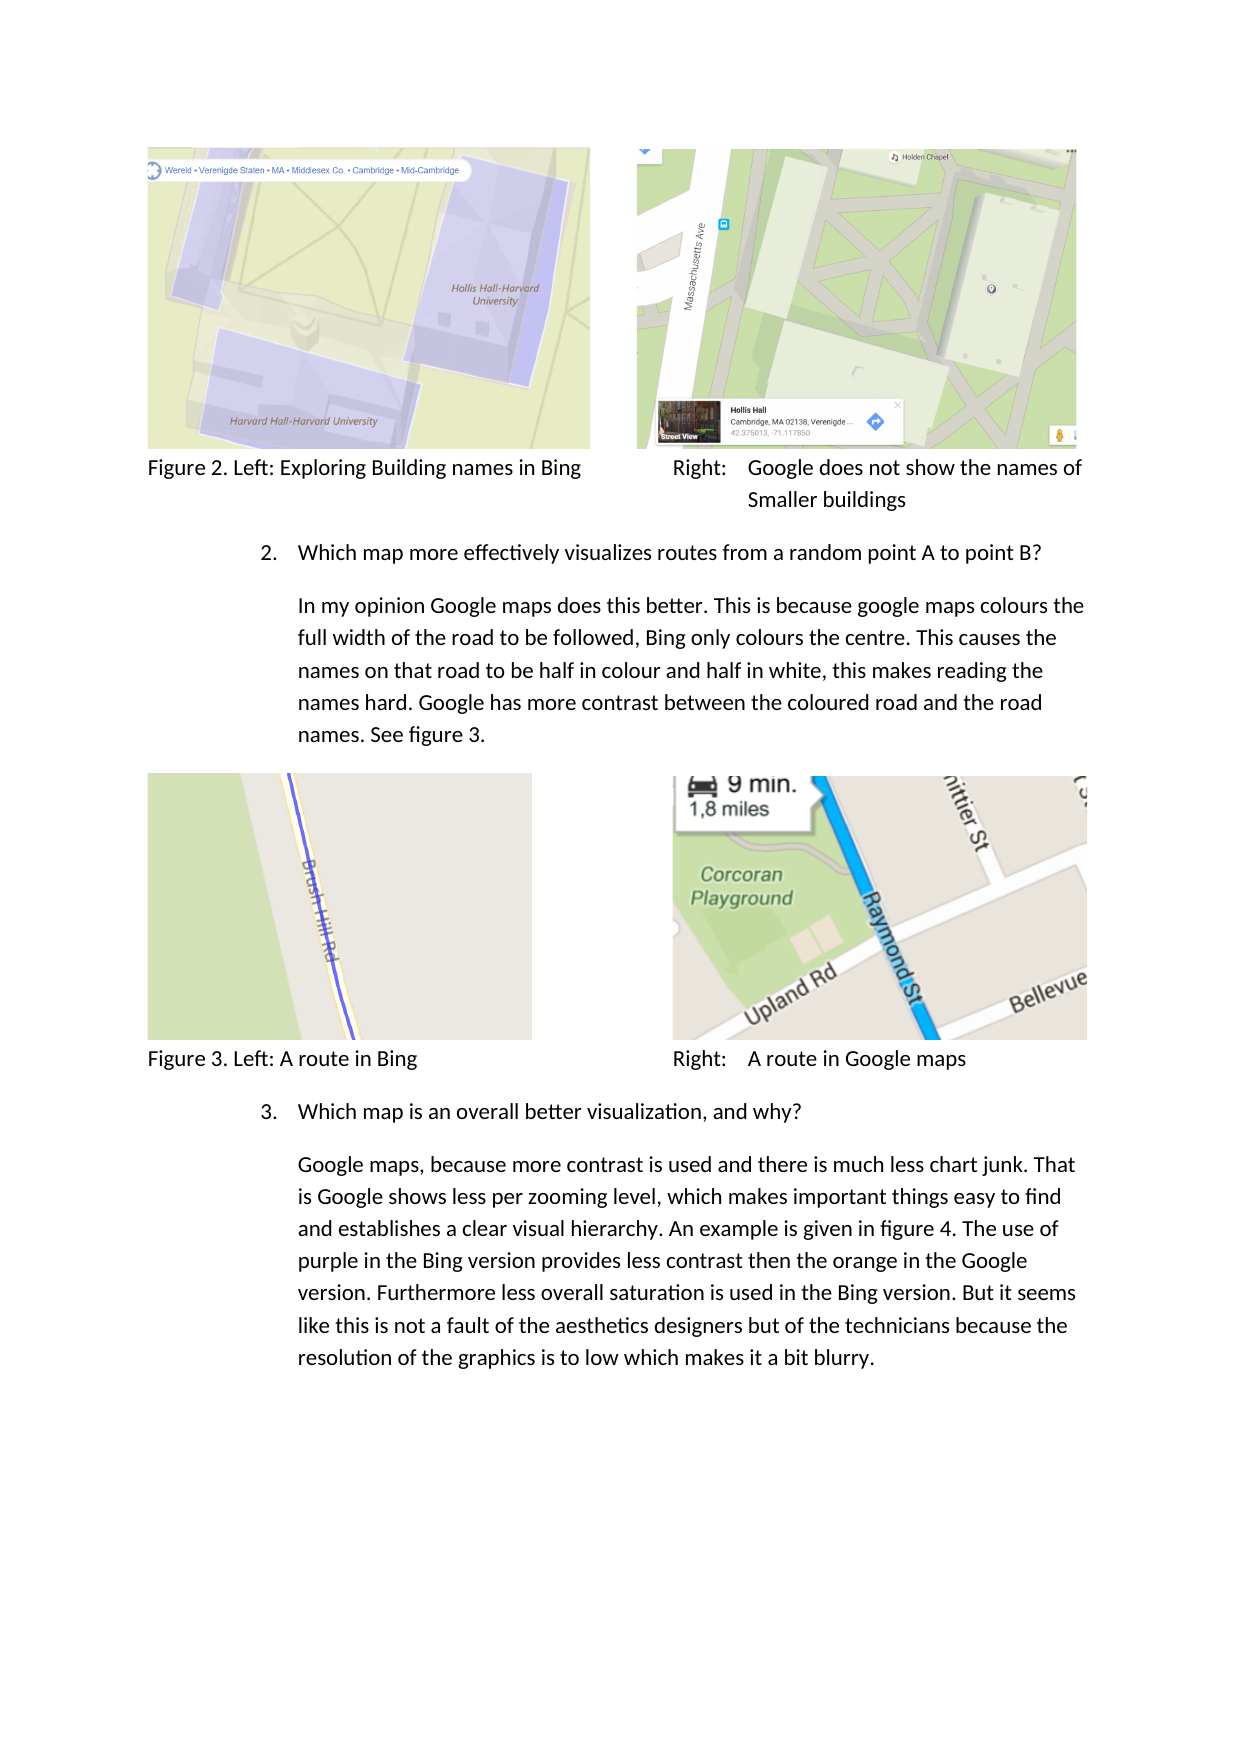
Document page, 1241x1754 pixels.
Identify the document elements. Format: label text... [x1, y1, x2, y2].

picture [672, 776, 1088, 1040]
picture [147, 147, 591, 449]
picture [147, 773, 532, 1040]
list Which map more effectively visualizes routes from a random point A to point B? [260, 538, 1093, 566]
picture [636, 149, 1077, 449]
list Which map is an overall better visualization, and why? [260, 1097, 1093, 1125]
text Google maps, because more contrast is used and there is much less chart junk. That is Google shows less per zooming level, which makes important things easy to find and establishes a clear visual hierarchy. An example is given in figure 4. The use of purple in the Bing version provides less contrast then the orange in the Google version. Furthermore less overall saturation is used in the Bing version. But it seems like this is not a fault of the aesthetics designers but of the technicians because the resolution of the graphics is to low which makes it a bit blurry. [298, 1150, 1093, 1371]
text In my opinion Google maps does this better. This is because google maps colours the full width of the road to be followed, Bing only colours the centre. This causes the names on that road to be half in colour and half in white, this makes reading the names hard. Google has more contrast between the coloured road and the road names. See figure 3. [298, 591, 1093, 748]
